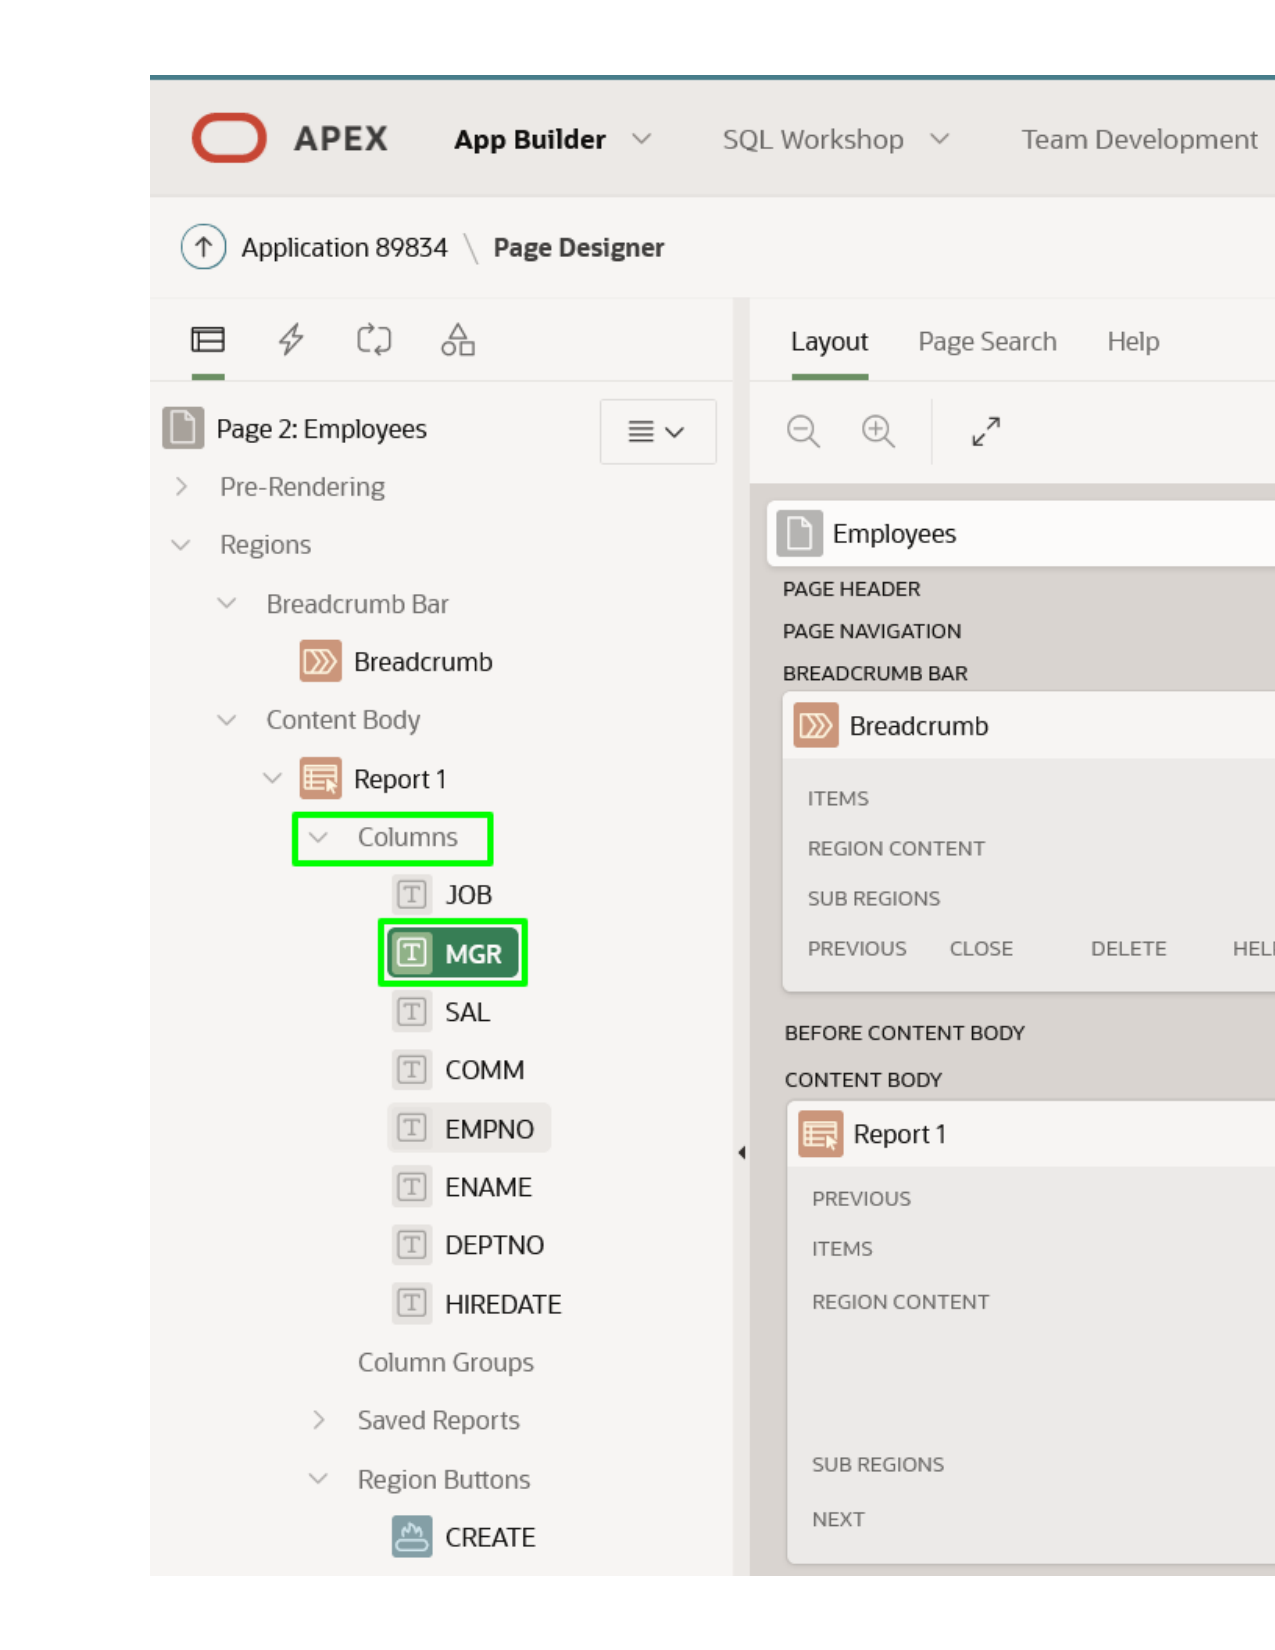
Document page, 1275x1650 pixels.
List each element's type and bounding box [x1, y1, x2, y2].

picture [150, 75, 1275, 1576]
